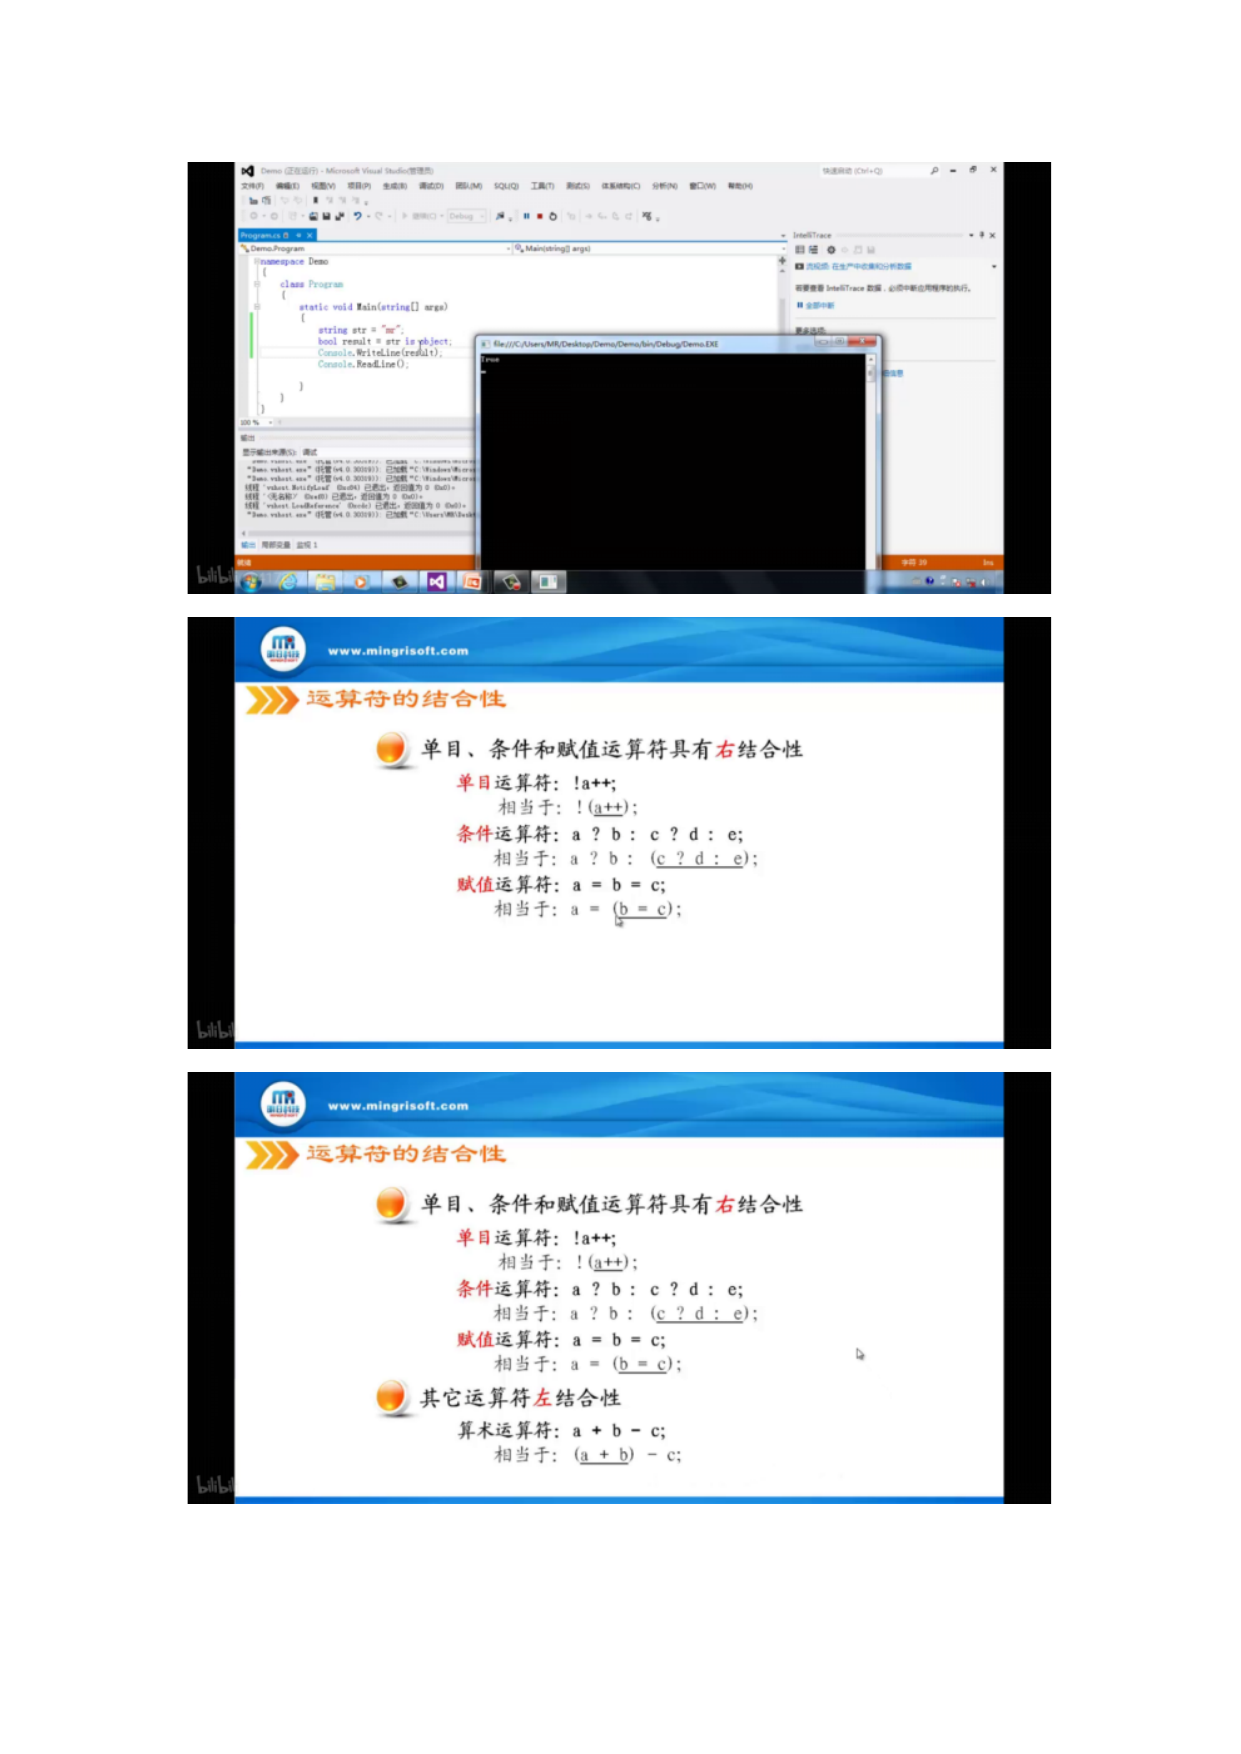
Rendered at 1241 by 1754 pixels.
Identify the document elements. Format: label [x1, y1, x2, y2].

picture [187, 162, 1052, 594]
picture [187, 617, 1052, 1049]
picture [187, 1072, 1052, 1504]
